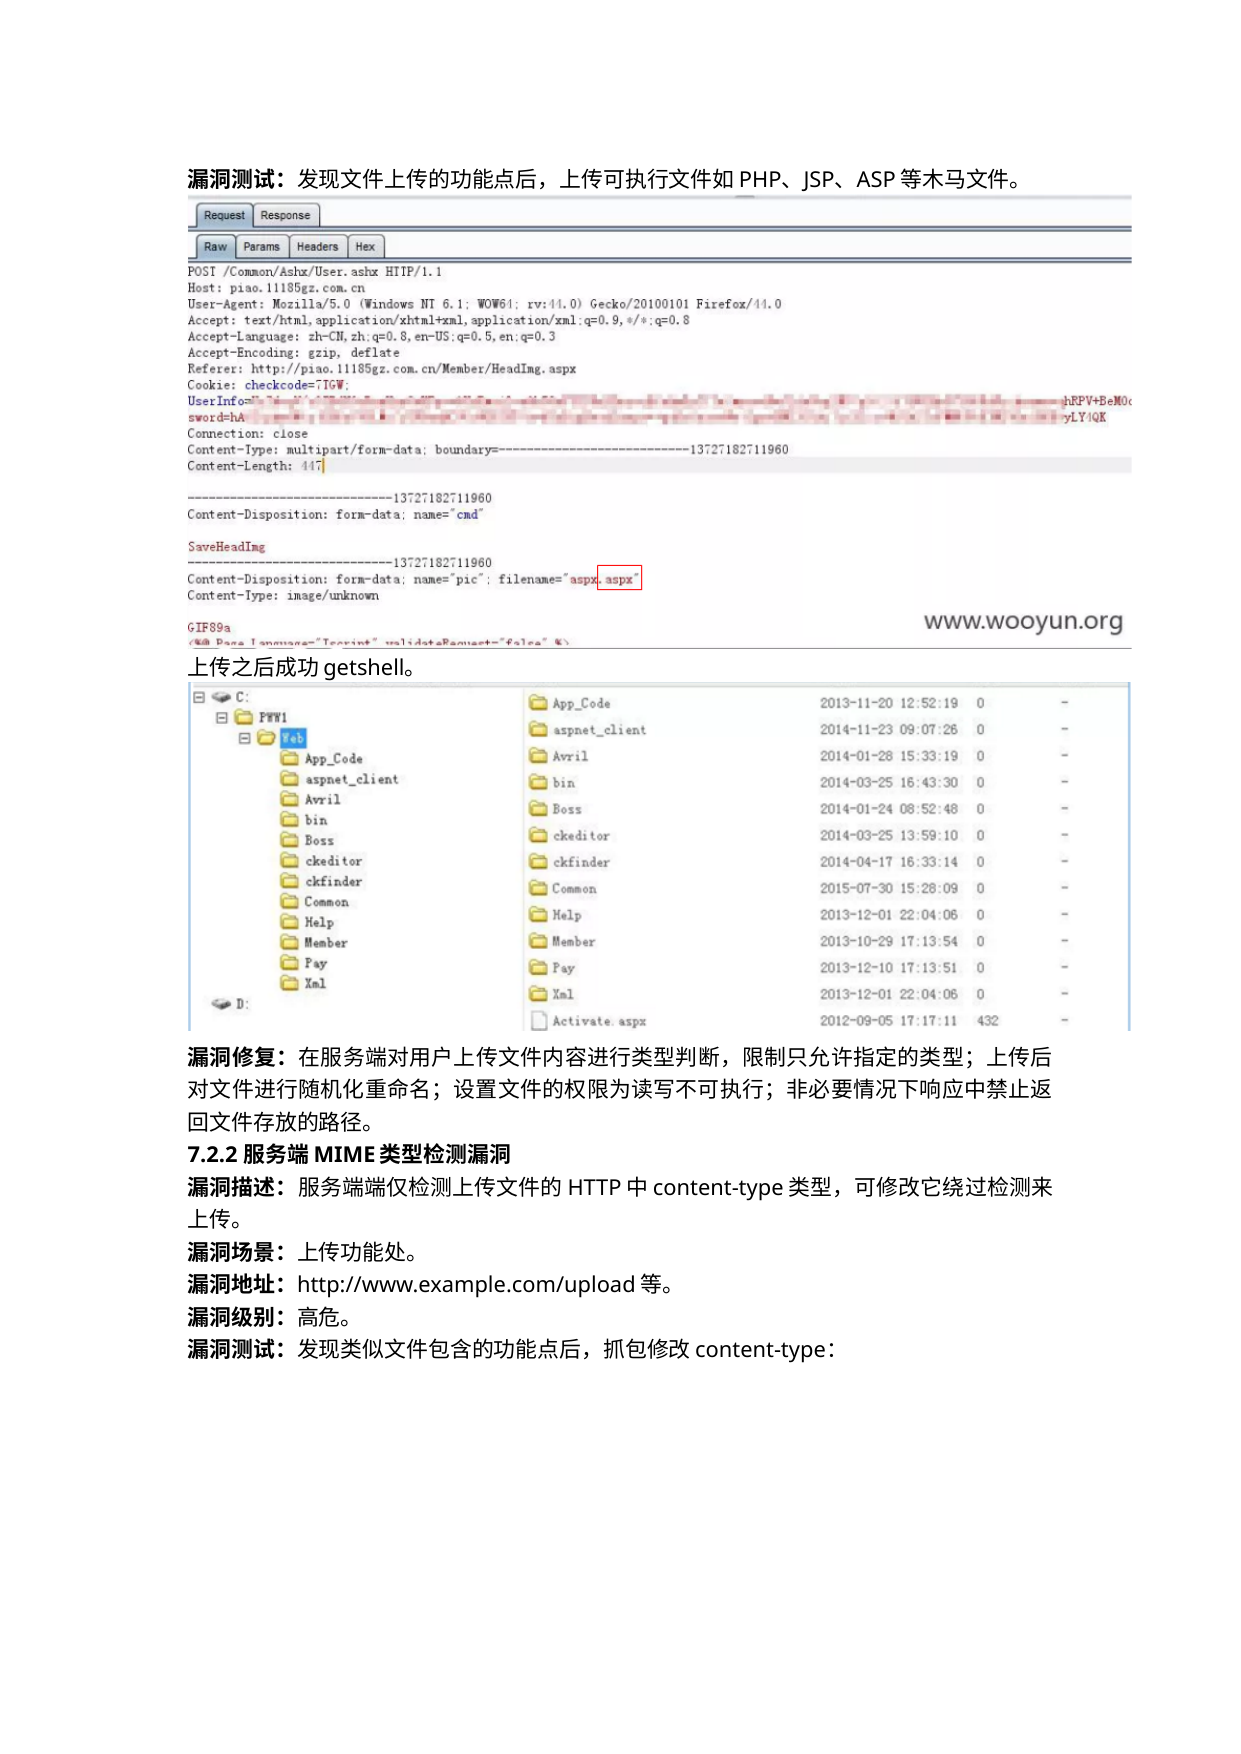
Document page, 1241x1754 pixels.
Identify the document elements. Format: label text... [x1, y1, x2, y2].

picture [187, 194, 1132, 649]
list 上传之后成功getshell。 [187, 649, 1053, 682]
subtitle 7.2.2 服务端MIME类型检测漏洞 [187, 1137, 1053, 1169]
picture [187, 682, 1132, 1031]
list 漏洞场景：上传功能处。 [187, 1234, 1053, 1267]
list 漏洞修复：在服务端对用户上传文件内容进行类型判断，限制只允许指定的类型；上传后对文件进行随机化重命名；设置文件的权限为读写不可执行；非必要情况下响应中禁止返回文件存放的路径。 [187, 1039, 1053, 1137]
list 漏洞测试：发现文件上传的功能点后，上传可执行文件如PHP、JSP、ASP等木马文件。 [187, 162, 1053, 194]
list 漏洞地址：http://www.example.com/upload等。 [187, 1267, 1053, 1299]
list 漏洞测试：发现类似文件包含的功能点后，抓包修改content-type： [187, 1332, 1053, 1364]
list 漏洞级别：高危。 [187, 1299, 1053, 1332]
list 漏洞描述：服务端端仅检测上传文件的HTTP中content-type类型，可修改它绕过检测来上传。 [187, 1169, 1053, 1234]
